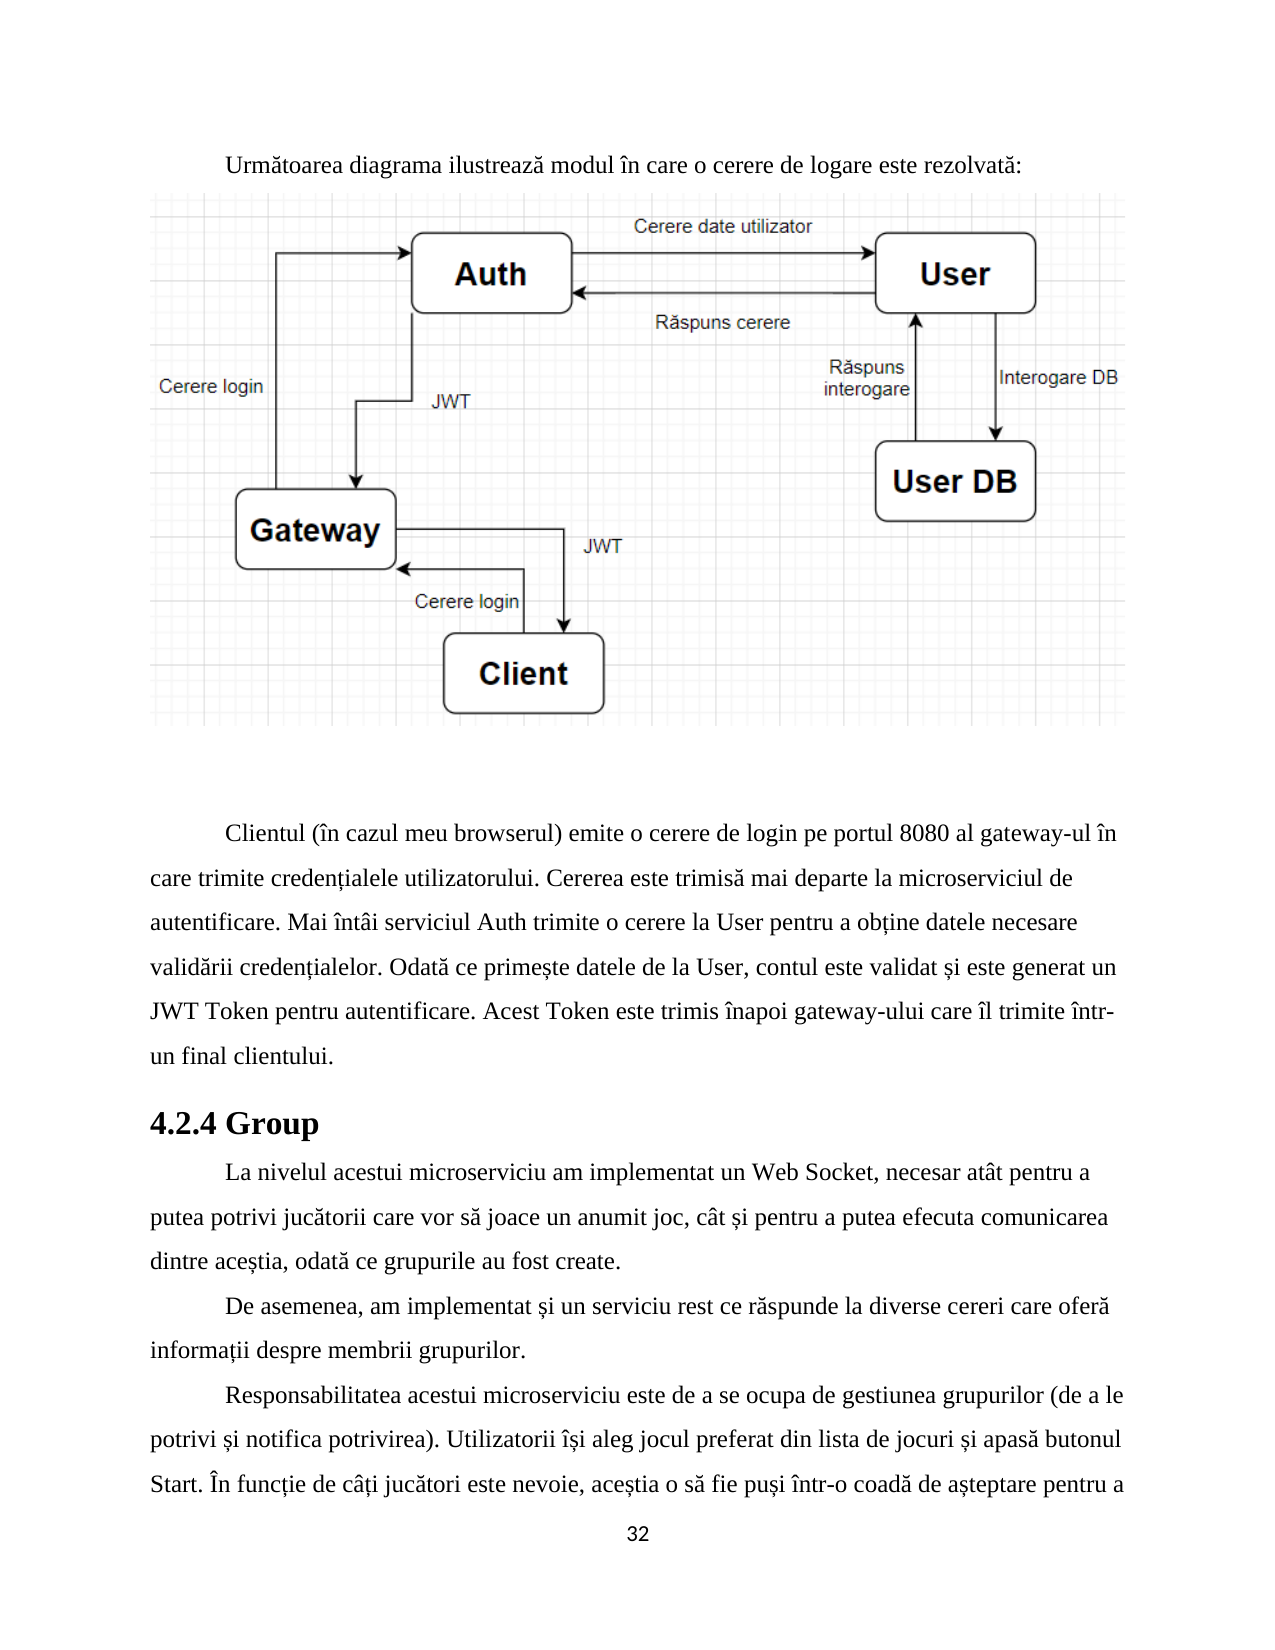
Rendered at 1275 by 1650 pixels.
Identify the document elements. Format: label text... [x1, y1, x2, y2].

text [150, 1103, 1125, 1497]
text Clientul (în cazul meu browserul) emite o cerere de login pe portul 8080 al gateway-ul în care trimite credențialele utilizatorului. Cererea este trimisă mai departe la microserviciul de autentificare. Mai întâi serviciul Auth trimite o cerere la User pentru a obține datele necesare validării credențialelor. Odată ce primește datele de la User, contul este validat și este generat un JWT Token pentru autentificare. Acest Token este trimis înapoi gateway-ului care îl trimite într-un final clientului. [150, 818, 1125, 1070]
picture [150, 193, 1125, 726]
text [150, 150, 1125, 193]
